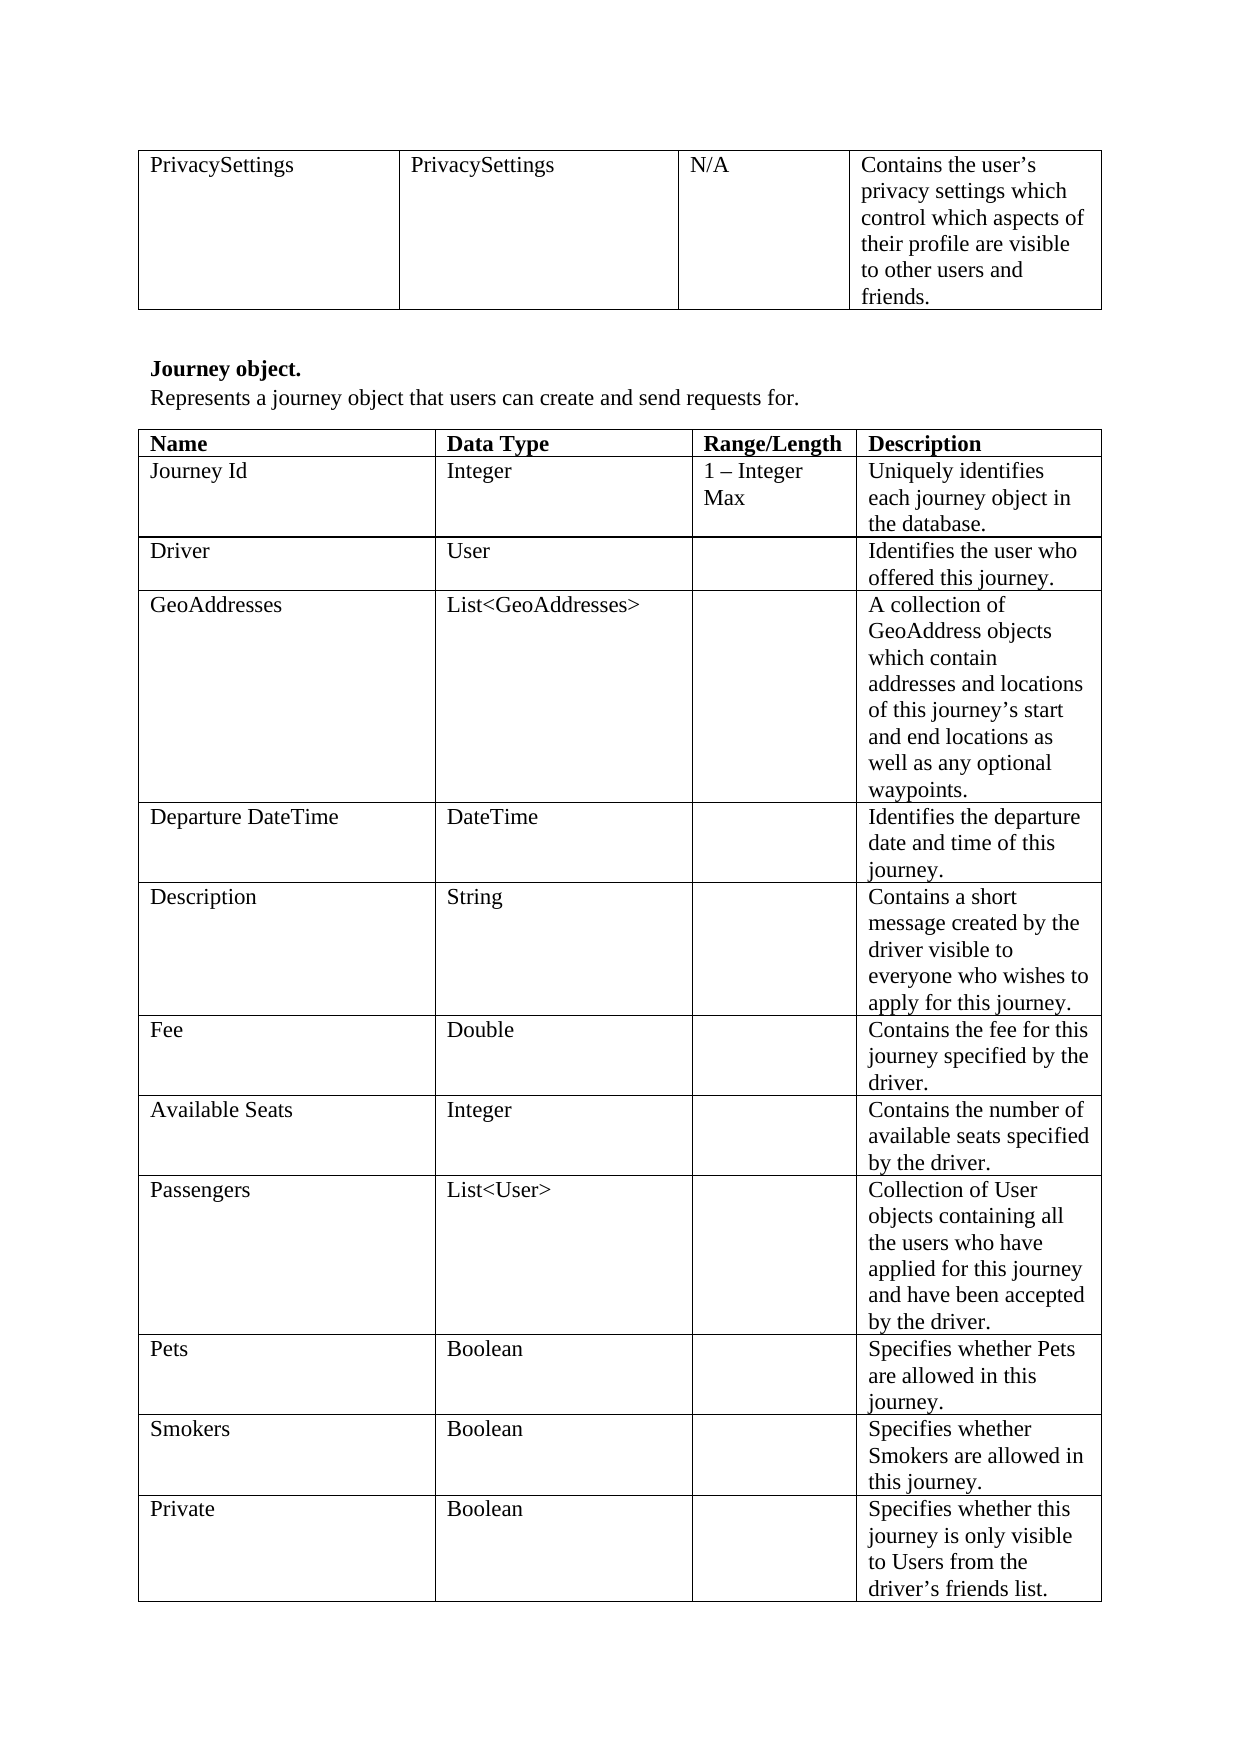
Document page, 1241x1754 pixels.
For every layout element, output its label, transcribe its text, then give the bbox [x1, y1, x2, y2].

table_cell Contains the number of available seats specified by the driver. [857, 1096, 1101, 1175]
table_cell List<User> [436, 1176, 692, 1334]
table_cell Contains a short message created by the driver visible to everyone who wishes to apply for this journey. [857, 883, 1101, 1015]
table_cell Specifies whether Smokers are allowed in this journey. [857, 1415, 1101, 1494]
table_cell Identifies the user who offered this journey. [857, 538, 1101, 590]
table_cell [693, 1496, 856, 1601]
table_cell [693, 1415, 856, 1494]
table_cell String [436, 883, 692, 1015]
table_cell Departure DateTime [139, 803, 435, 882]
table_cell Uniquely identifies each journey object in the database. [857, 457, 1101, 536]
table_cell Collection of User objects containing all the users who have applied for this journey and have been accepted by the driver. [857, 1176, 1101, 1334]
table_cell Private [139, 1496, 435, 1601]
table_cell Integer [436, 1096, 692, 1175]
table_cell Pets [139, 1335, 435, 1414]
table_cell [693, 1096, 856, 1175]
table_cell Specifies whether this journey is only visible to Users from the driver’s friends list. [857, 1496, 1101, 1601]
table_cell Fee [139, 1016, 435, 1095]
table_cell Identifies the departure date and time of this journey. [857, 803, 1101, 882]
table_cell Smokers [139, 1415, 435, 1494]
table_cell [693, 591, 856, 802]
table_cell [693, 883, 856, 1015]
table_header Description [857, 430, 1101, 456]
table_cell Contains the fee for this journey specified by the driver. [857, 1016, 1101, 1095]
table_cell 1 – Integer Max [693, 457, 856, 536]
table_cell Contains the user’s privacy settings which control which aspects of their profile are visible to other users and friends. [850, 151, 1101, 309]
table_header Name [139, 430, 435, 456]
table_cell A collection of GeoAddress objects which contain addresses and locations of this journey’s start and end locations as well as any optional waypoints. [857, 591, 1101, 802]
table_cell Double [436, 1016, 692, 1095]
table_cell N/A [679, 151, 849, 309]
table_cell [693, 803, 856, 882]
table_cell Specifies whether Pets are allowed in this journey. [857, 1335, 1101, 1414]
table_cell DateTime [436, 803, 692, 882]
table_cell Available Seats [139, 1096, 435, 1175]
table_cell [693, 538, 856, 590]
table_cell [693, 1335, 856, 1414]
table_cell User [436, 538, 692, 590]
table_cell PrivacySettings [139, 151, 399, 309]
table_cell Description [139, 883, 435, 1015]
table_cell GeoAddresses [139, 591, 435, 802]
table_cell Integer [436, 457, 692, 536]
table_cell PrivacySettings [400, 151, 678, 309]
table_cell Driver [139, 538, 435, 590]
table_cell List<GeoAddresses> [436, 591, 692, 802]
table_cell Journey Id [139, 457, 435, 536]
table_cell Boolean [436, 1335, 692, 1414]
text Journey object. Represents a journey object that users can create and send requests for. [150, 355, 1090, 410]
table_cell Boolean [436, 1496, 692, 1601]
table_cell Boolean [436, 1415, 692, 1494]
table_cell [693, 1176, 856, 1334]
table_cell [693, 1016, 856, 1095]
table_header Data Type [436, 430, 692, 456]
table_cell Passengers [139, 1176, 435, 1334]
table_header Range/Length [693, 430, 856, 456]
